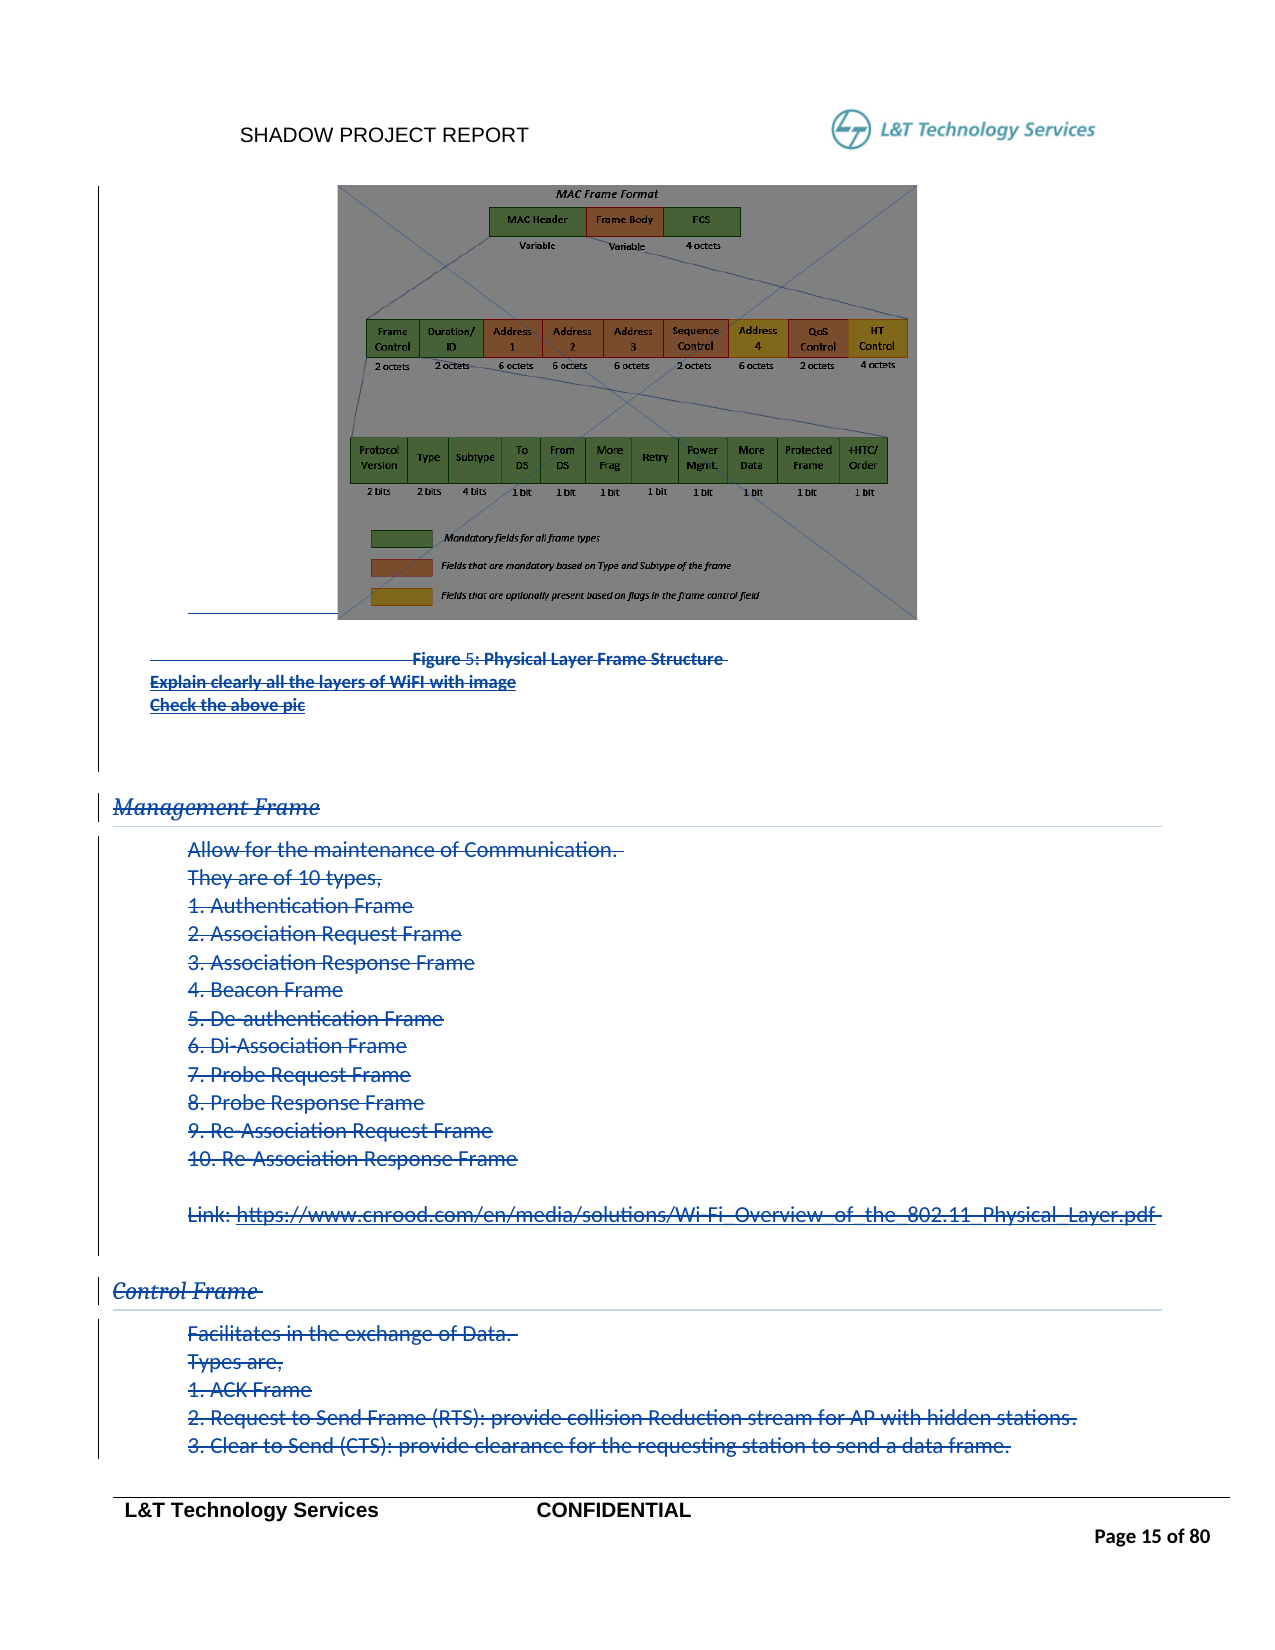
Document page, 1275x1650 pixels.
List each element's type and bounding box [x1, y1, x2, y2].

picture [829, 98, 1097, 162]
